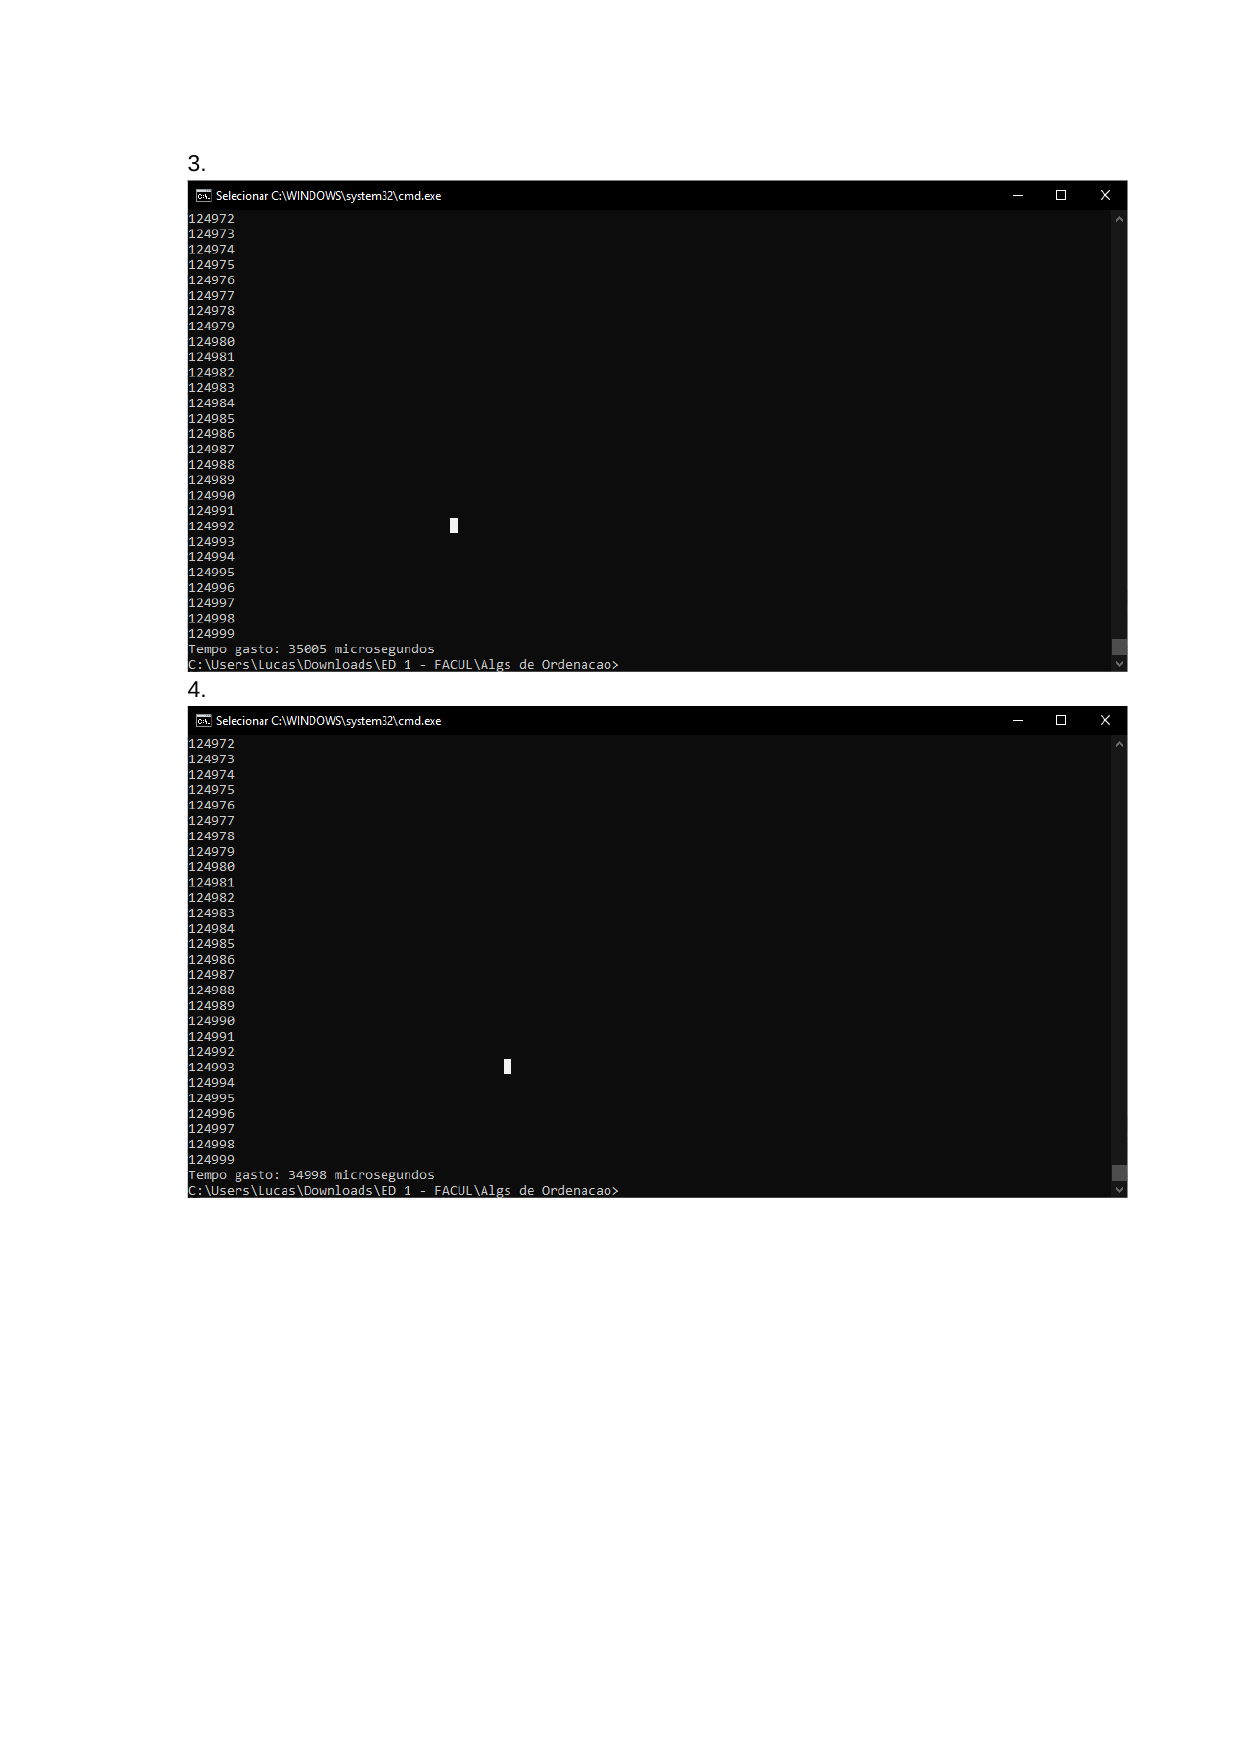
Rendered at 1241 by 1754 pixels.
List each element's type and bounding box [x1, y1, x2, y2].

picture [187, 180, 1128, 672]
picture [187, 706, 1128, 1198]
